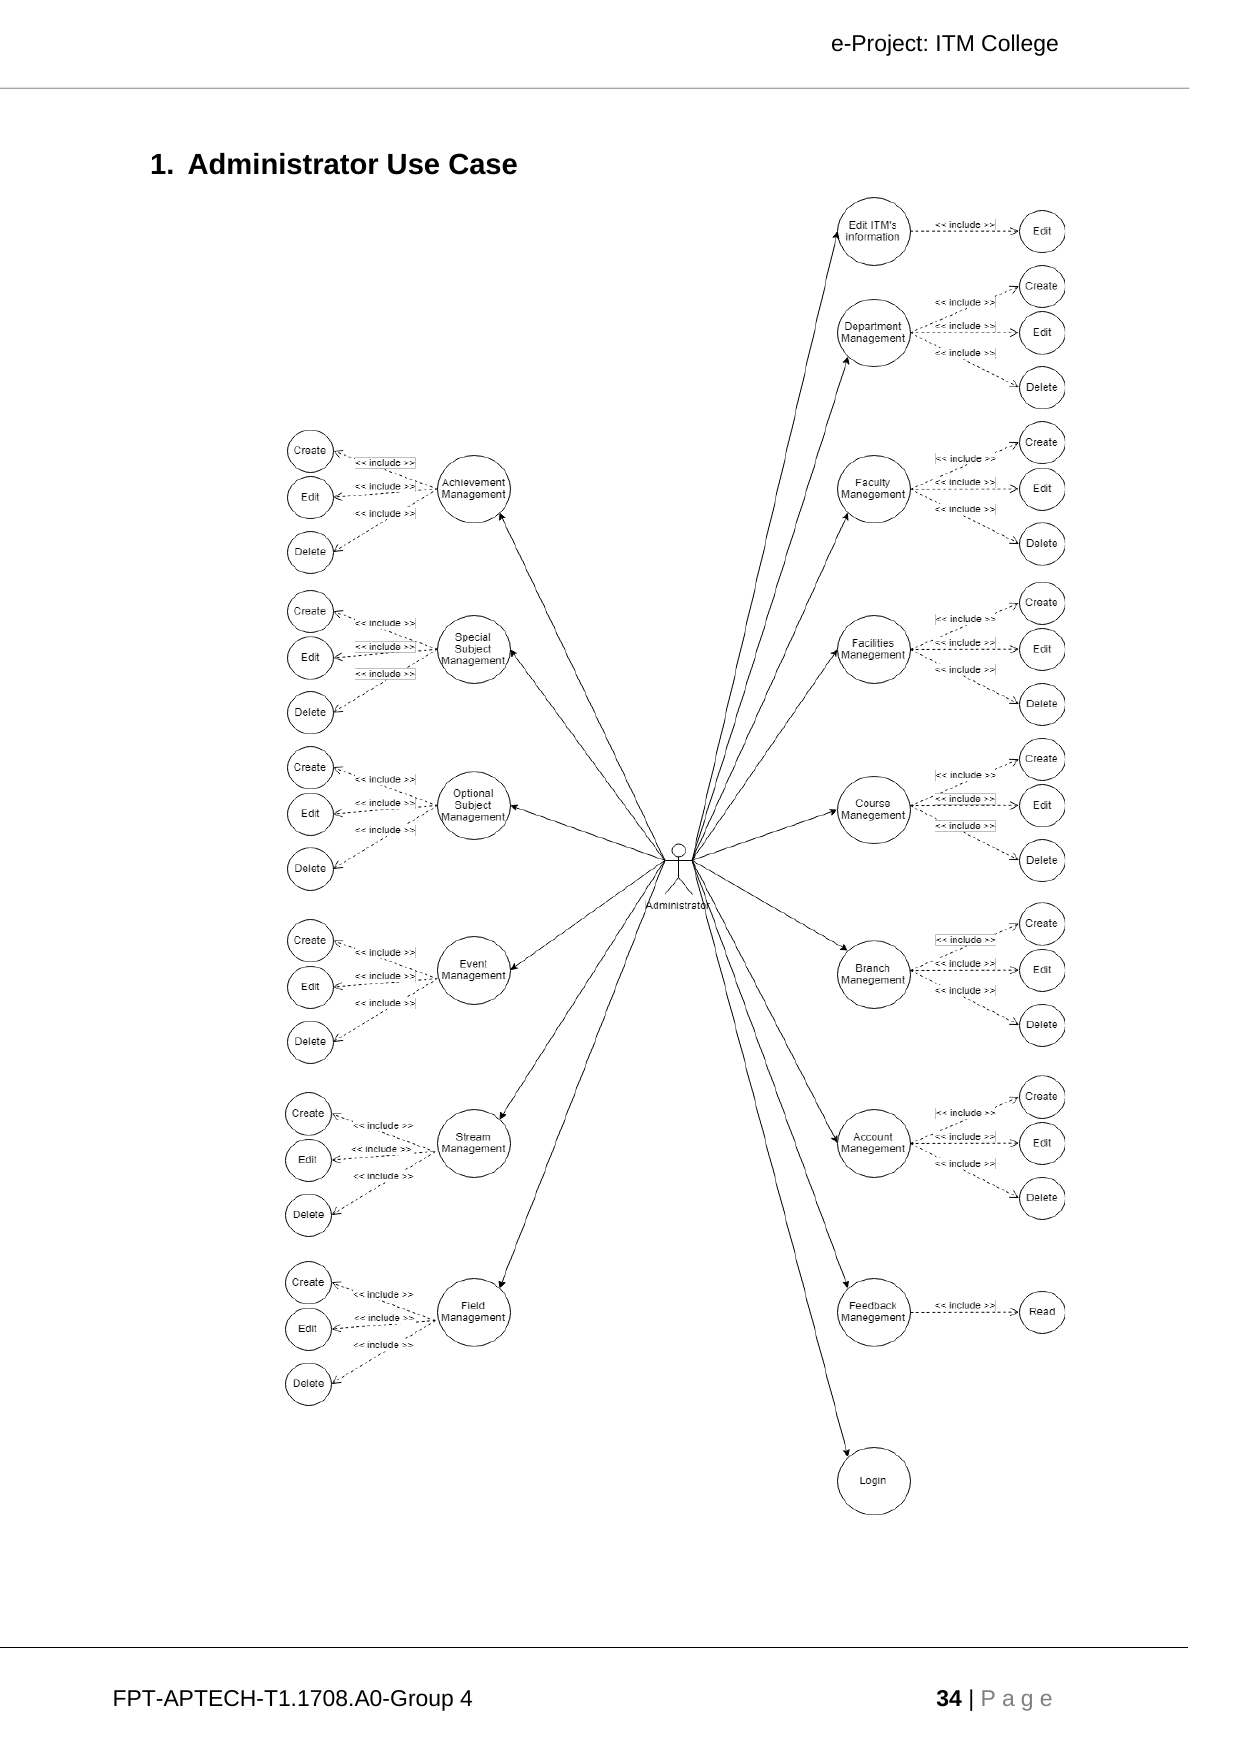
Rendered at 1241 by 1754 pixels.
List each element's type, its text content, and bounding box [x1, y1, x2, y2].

list Administrator Use Case [150, 147, 1162, 181]
picture [285, 197, 1065, 1515]
